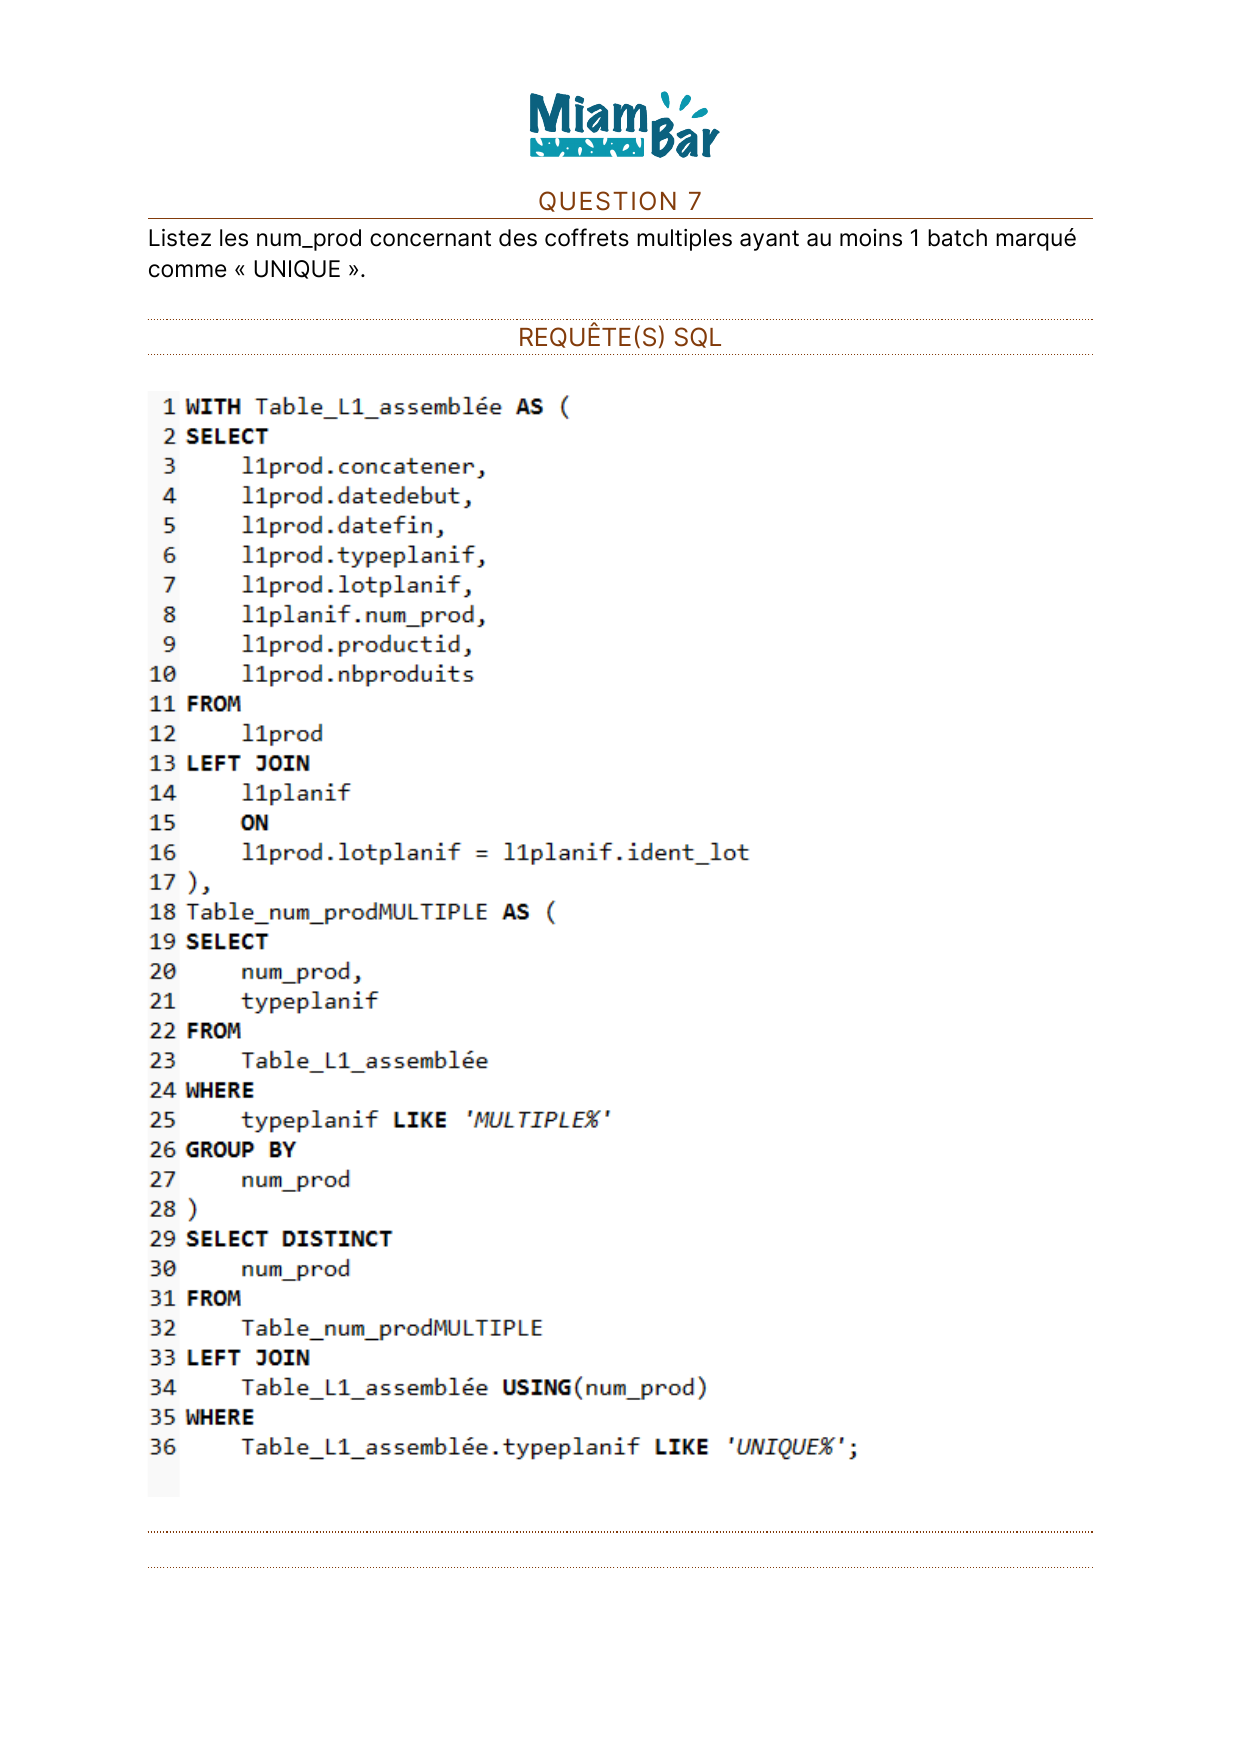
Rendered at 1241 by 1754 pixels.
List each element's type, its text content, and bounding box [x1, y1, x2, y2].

subtitle Question 7 [148, 186, 1093, 218]
text Listez les num_prod concernant des coffrets multiples ayant au moins 1 batch marqué comme « UNIQUE ». [148, 224, 1093, 283]
picture [513, 73, 728, 182]
picture [147, 391, 889, 1497]
subtitle Requête(s) SQL [148, 319, 1093, 355]
